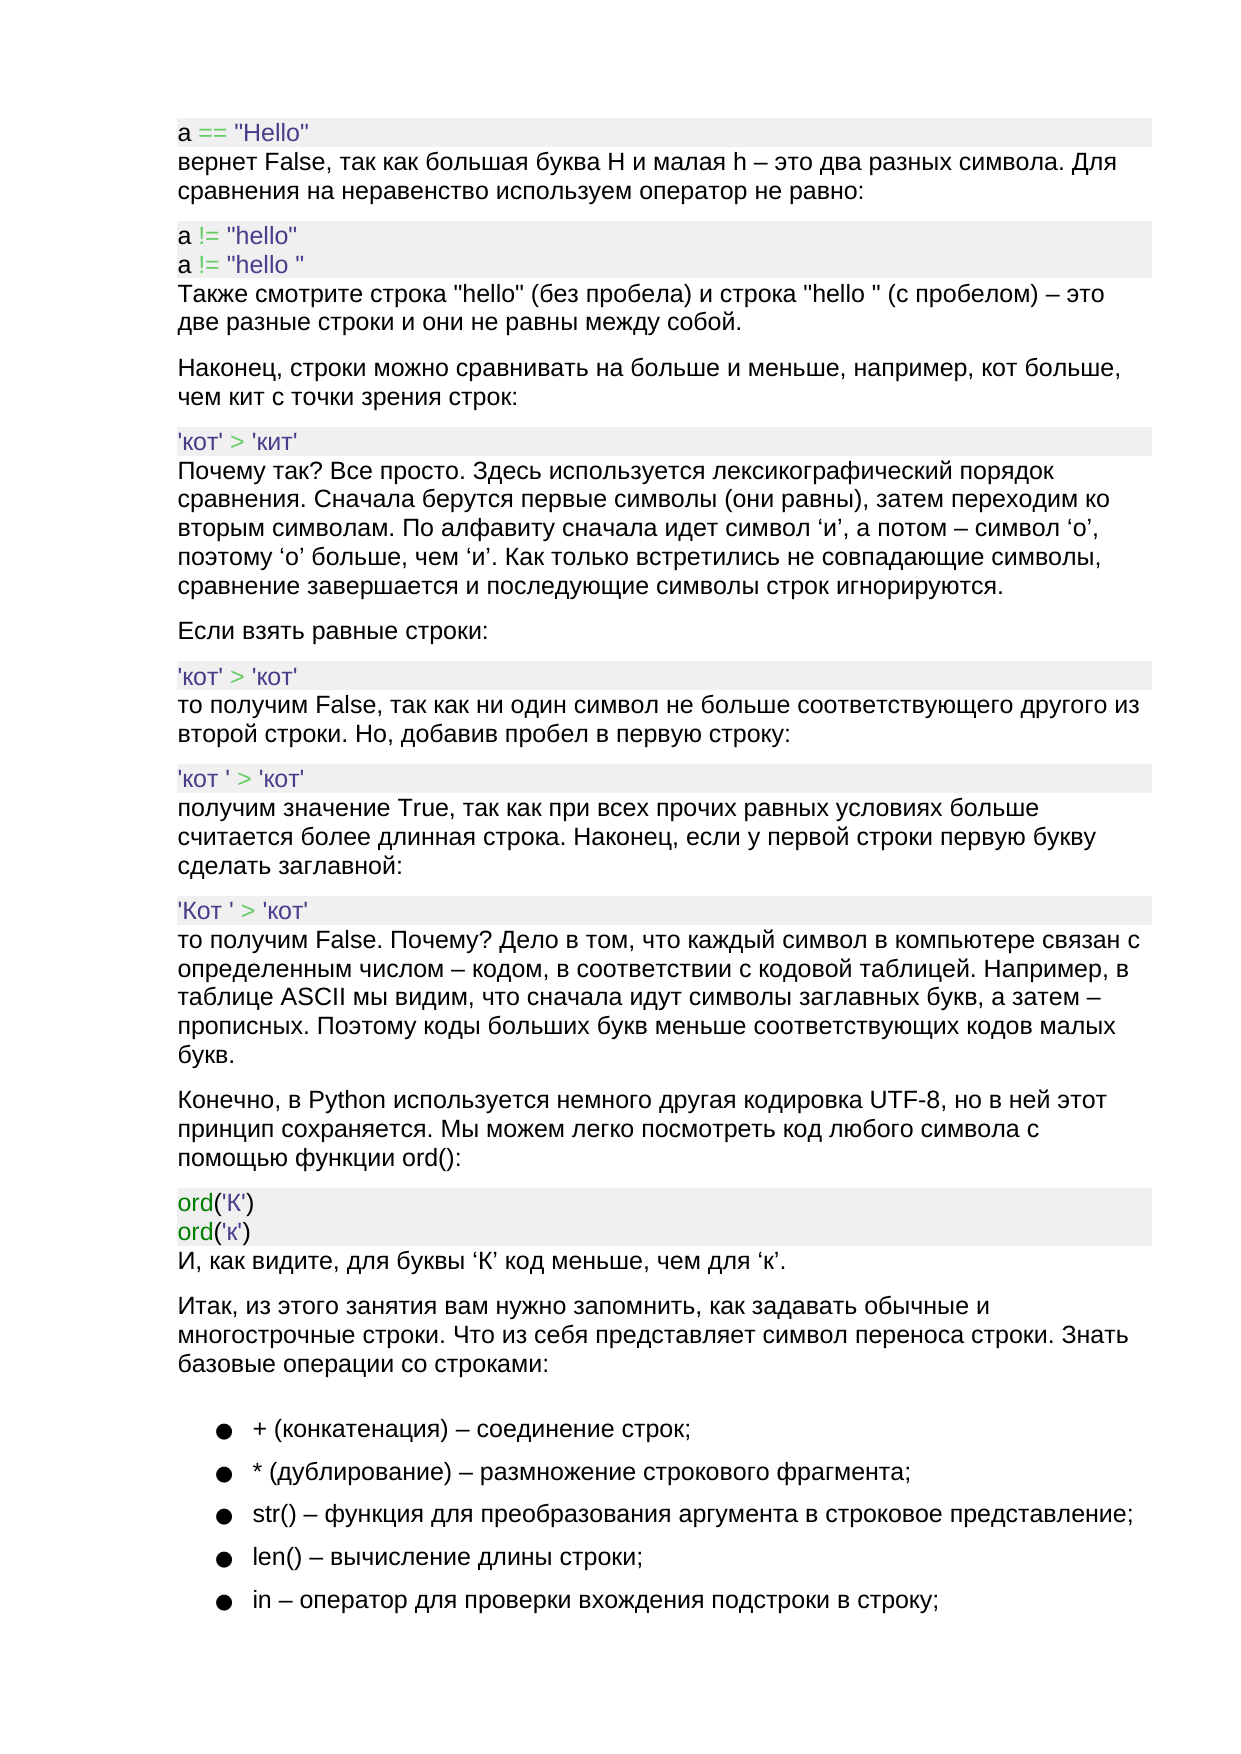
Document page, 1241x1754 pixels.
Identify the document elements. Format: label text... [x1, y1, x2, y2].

text ord('К') [177, 1188, 1152, 1217]
text Почему так? Все просто. Здесь используется лексикографический порядок сравнения. Сначала берутся первые символы (они равны), затем переходим ко вторым символам. По алфавиту сначала идет символ ‘и’, а потом – символ ‘о’, поэтому ‘о’ больше, чем ‘и’. Как только встретились не совпадающие символы, сравнение завершается и последующие символы строк игнорируются. [177, 456, 1152, 599]
text 'кот' > 'кит' [177, 427, 1152, 456]
list str() – функция для преобразования аргумента в строковое представление; [215, 1492, 1152, 1534]
text получим значение True, так как при всех прочих равных условиях больше считается более длинная строка. Наконец, если у первой строки первую букву сделать заглавной: [177, 793, 1152, 879]
text ord('к') [177, 1217, 1152, 1246]
text 'кот ' > 'кот' [177, 764, 1152, 793]
list * (дублирование) – размножение строкового фрагмента; [215, 1449, 1152, 1492]
text a != "hello" [177, 221, 1152, 250]
list in – оператор для проверки вхождения подстроки в строку; [215, 1577, 1152, 1620]
text вернет False, так как большая буква H и малая h – это два разных символа. Для сравнения на неравенство используем оператор не равно: [177, 147, 1152, 204]
text Наконец, строки можно сравнивать на больше и меньше, например, кот больше, чем кит с точки зрения строк: [177, 353, 1152, 410]
list + (конкатенация) – соединение строк; [215, 1406, 1152, 1449]
list len() – вычисление длины строки; [215, 1534, 1152, 1577]
text то получим False, так как ни один символ не больше соответствующего другого из второй строки. Но, добавив пробел в первую строку: [177, 690, 1152, 748]
text a == "Hello" [177, 118, 1152, 147]
text 'Кот ' > 'кот' [177, 896, 1152, 925]
text Конечно, в Python используется немного другая кодировка UTF-8, но в ней этот принцип сохраняется. Мы можем легко посмотреть код любого символа с помощью функции ord(): [177, 1085, 1152, 1171]
text Также смотрите строка "hello" (без пробела) и строка "hello " (с пробелом) – это две разные строки и они не равны между собой. [177, 278, 1152, 336]
text 'кот' > 'кот' [177, 661, 1152, 690]
text И, как видите, для буквы ‘К’ код меньше, чем для ‘к’. [177, 1246, 1152, 1274]
text a != "hello " [177, 250, 1152, 278]
text Если взять равные строки: [177, 616, 1152, 645]
text Итак, из этого занятия вам нужно запомнить, как задавать обычные и многострочные строки. Что из себя представляет символ переноса строки. Знать базовые операции со строками: [177, 1291, 1152, 1377]
text то получим False. Почему? Дело в том, что каждый символ в компьютере связан с определенным числом – кодом, в соответствии с кодовой таблицей. Например, в таблице ASCII мы видим, что сначала идут символы заглавных букв, а затем – прописных. Поэтому коды больших букв меньше соответствующих кодов малых букв. [177, 925, 1152, 1068]
